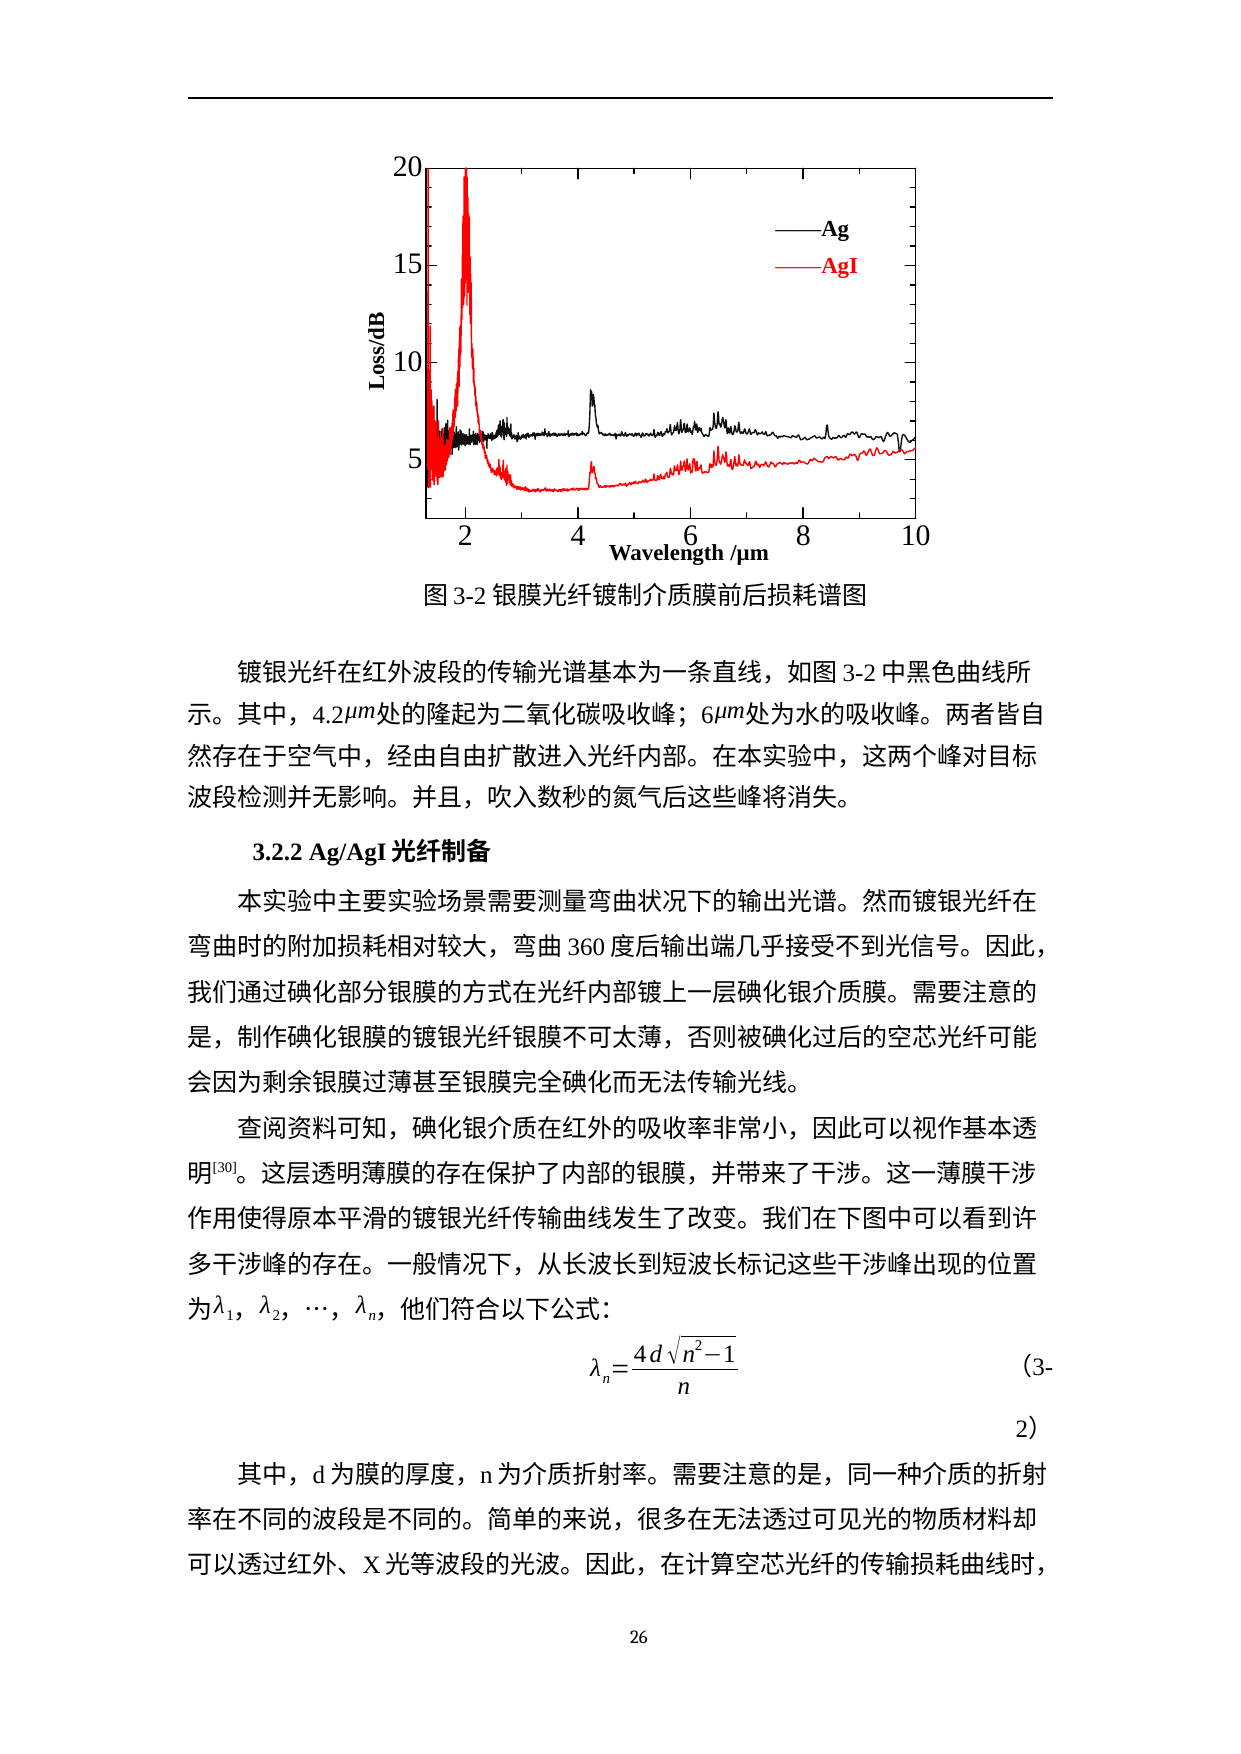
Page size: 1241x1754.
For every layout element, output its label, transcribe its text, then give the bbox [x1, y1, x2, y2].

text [187, 1454, 1053, 1581]
text 镀银光纤在红外波段的传输光谱基本为一条直线，如图3-2中黑色曲线所示。其中，4.2处的隆起为二氧化碳吸收峰；6处为水的吸收峰。两者皆自然存在于空气中，经由自由扩散进入光纤内部。在本实验中，这两个峰对目标波段检测并无影响。并且，吹入数秒的氮气后这些峰将消失。 [187, 648, 1053, 815]
text 本实验中主要实验场景需要测量弯曲状况下的输出光谱。然而镀银光纤在弯曲时的附加损耗相对较大，弯曲360度后输出端几乎接受不到光信号。因此，我们通过碘化部分银膜的方式在光纤内部镀上一层碘化银介质膜。需要注意的是，制作碘化银膜的镀银光纤银膜不可太薄，否则被碘化过后的空芯光纤可能会因为剩余银膜过薄甚至银膜完全碘化而无法传输光线。 [187, 882, 1053, 1099]
text （3-2） [487, 1335, 1053, 1445]
text 图3-2 银膜光纤镀制介质膜前后损耗谱图 [187, 576, 1053, 612]
subtitle 3.2.2 Ag/AgI光纤制备 [202, 827, 1053, 869]
text 查阅资料可知，碘化银介质在红外的吸收率非常小，因此可以视作基本透明[30]。这层透明薄膜的存在保护了内部的银膜，并带来了干涉。这一薄膜干涉作用使得原本平滑的镀银光纤传输曲线发生了改变。我们在下图中可以看到许多干涉峰的存在。一般情况下，从长波长到短波长标记这些干涉峰出现的位置为，，…，，他们符合以下公式： [187, 1108, 1053, 1326]
